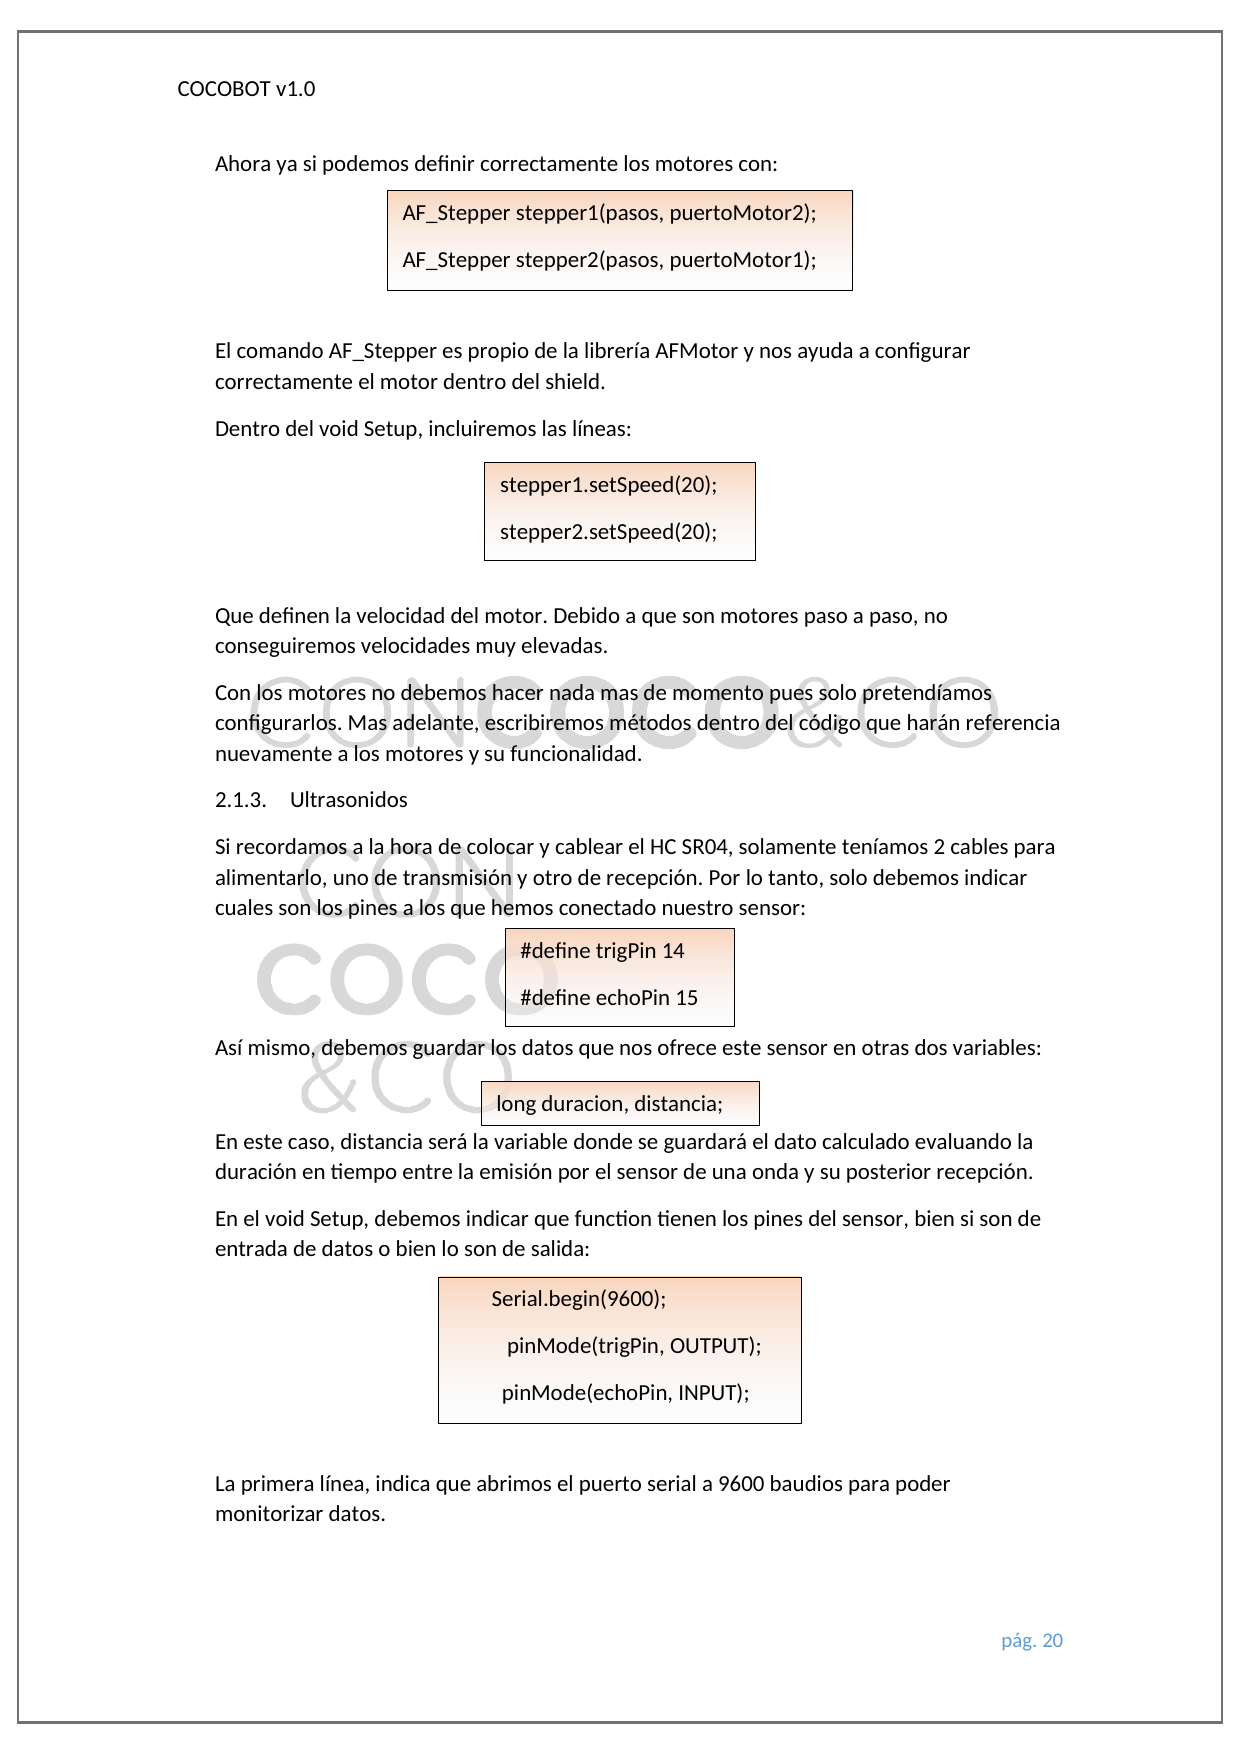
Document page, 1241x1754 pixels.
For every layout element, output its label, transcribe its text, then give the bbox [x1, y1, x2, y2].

list Ultrasonidos [215, 786, 1063, 814]
text En el void Setup, debemos indicar que function tienen los pines del sensor, bien si son de entrada de datos o bien lo son de salida: [215, 1204, 1063, 1263]
text La primera línea, indica que abrimos el puerto serial a 9600 baudios para poder monitorizar datos. [215, 1469, 1063, 1527]
text El comando AF_Stepper es propio de la librería AFMotor y nos ayuda a configurar correctamente el motor dentro del shield. [215, 337, 1063, 395]
text En este caso, distancia será la variable donde se guardará el dato calculado evaluando la duración en tiempo entre la emisión por el sensor de una onda y su posterior recepción. [215, 1127, 1063, 1186]
text Que definen la velocidad del motor. Debido a que son motores paso a paso, no conseguiremos velocidades muy elevadas. [215, 601, 1063, 659]
text Si recordamos a la hora de colocar y cablear el HC SR04, solamente teníamos 2 cables para alimentarlo, uno de transmisión y otro de recepción. Por lo tanto, solo debemos indicar cuales son los pines a los que hemos conectado nuestro sensor: [215, 832, 1063, 921]
text Ahora ya si podemos definir correctamente los motores con: [215, 149, 1063, 177]
text Así mismo, debemos guardar los datos que nos ofrece este sensor en otras dos variables: [215, 1033, 1063, 1062]
text Con los motores no debemos hacer nada mas de momento pues solo pretendíamos configurarlos. Mas adelante, escribiremos métodos dentro del código que harán referencia nuevamente a los motores y su funcionalidad. [215, 678, 1063, 767]
text Dentro del void Setup, incluiremos las líneas: [215, 414, 1063, 442]
